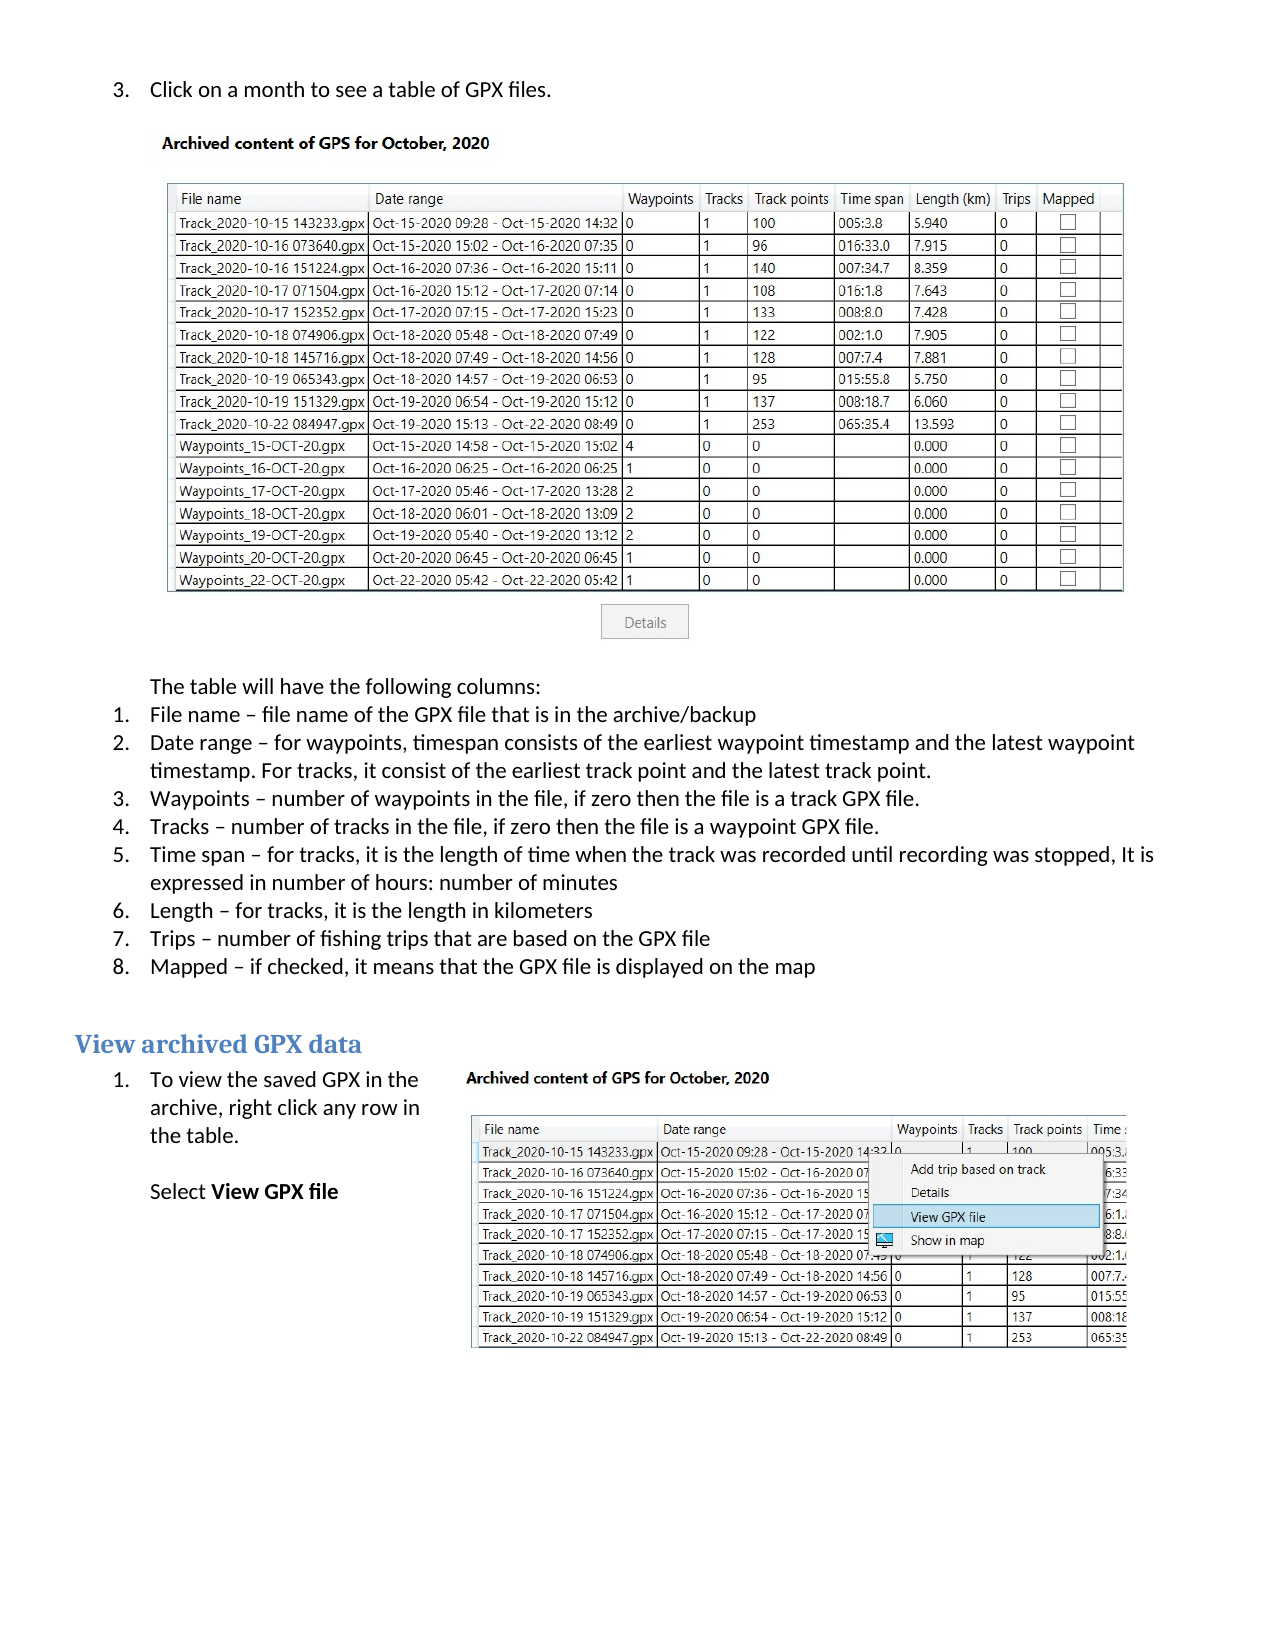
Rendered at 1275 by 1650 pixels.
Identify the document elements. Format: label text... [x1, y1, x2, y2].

picture [451, 1065, 1127, 1354]
picture [150, 131, 1131, 644]
subtitle View archived GPX data [75, 1029, 1200, 1060]
table_header To view the saved GPX in the archive, right click any row in the table. Select View GPX file [64, 1065, 441, 1382]
table_cell Click on a month to see a table of GPX files. The table will have the following columns: File name – file name of the GPX file that is in the archive/backup Date range – for waypoints, timespan consists of the earliest waypoint timestamp and the latest waypoint timestamp. For tracks, it consist of the earliest track point and the latest track point. Waypoints – number of waypoints in the file, if zero then the file is a track GPX file. Tracks – number of tracks in the file, if zero then the file is a waypoint GPX file. Time span – for tracks, it is the length of time when the track was recorded until recording was stopped, It is expressed in number of hours: number of minutes Length – for tracks, it is the length in kilometers Trips – number of fishing trips that are based on the GPX file Mapped – if checked, it means that the GPX file is displayed on the map [64, 75, 1211, 1008]
table_header [441, 1065, 1211, 1382]
